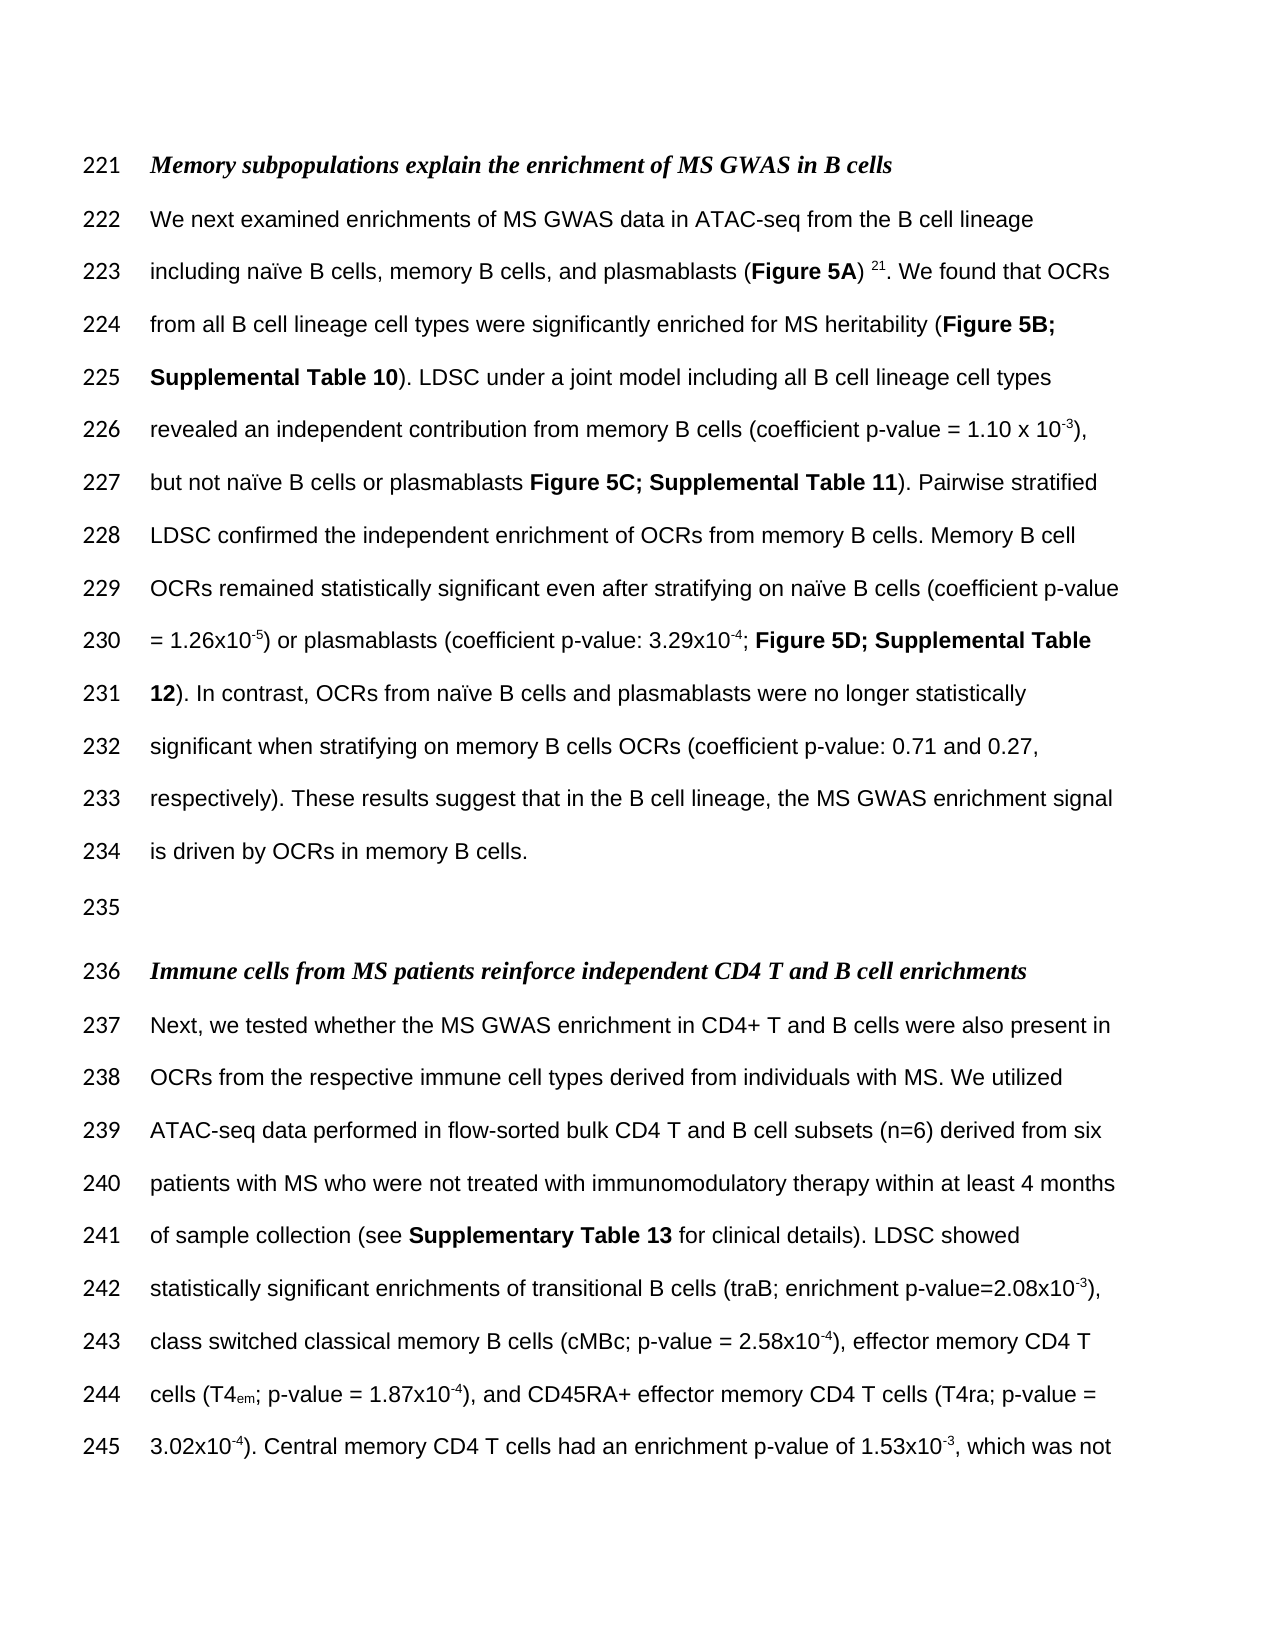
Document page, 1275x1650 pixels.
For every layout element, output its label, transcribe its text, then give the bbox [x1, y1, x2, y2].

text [150, 1012, 1125, 1460]
subtitle Immune cells from MS patients reinforce independent CD4 T and B cell enrichments [150, 956, 1125, 985]
subtitle Memory subpopulations explain the enrichment of MS GWAS in B cells [150, 150, 1125, 179]
text We next examined enrichments of MS GWAS data in ATAC-seq from the B cell lineage including naïve B cells, memory B cells, and plasmablasts (Figure 5A) 21. We found that OCRs from all B cell lineage cell types were significantly enriched for MS heritability (Figure 5B; Supplemental Table 10). LDSC under a joint model including all B cell lineage cell types revealed an independent contribution from memory B cells (coefficient p-value = 1.10 x 10-3), but not naïve B cells or plasmablasts Figure 5C; Supplemental Table 11). Pairwise stratified LDSC confirmed the independent enrichment of OCRs from memory B cells. Memory B cell OCRs remained statistically significant even after stratifying on naïve B cells (coefficient p-value = 1.26x10-5) or plasmablasts (coefficient p-value: 3.29x10-4; Figure 5D; Supplemental Table 12). In contrast, OCRs from naïve B cells and plasmablasts were no longer statistically significant when stratifying on memory B cells OCRs (coefficient p-value: 0.71 and 0.27, respectively). These results suggest that in the B cell lineage, the MS GWAS enrichment signal is driven by OCRs in memory B cells. [150, 206, 1125, 864]
